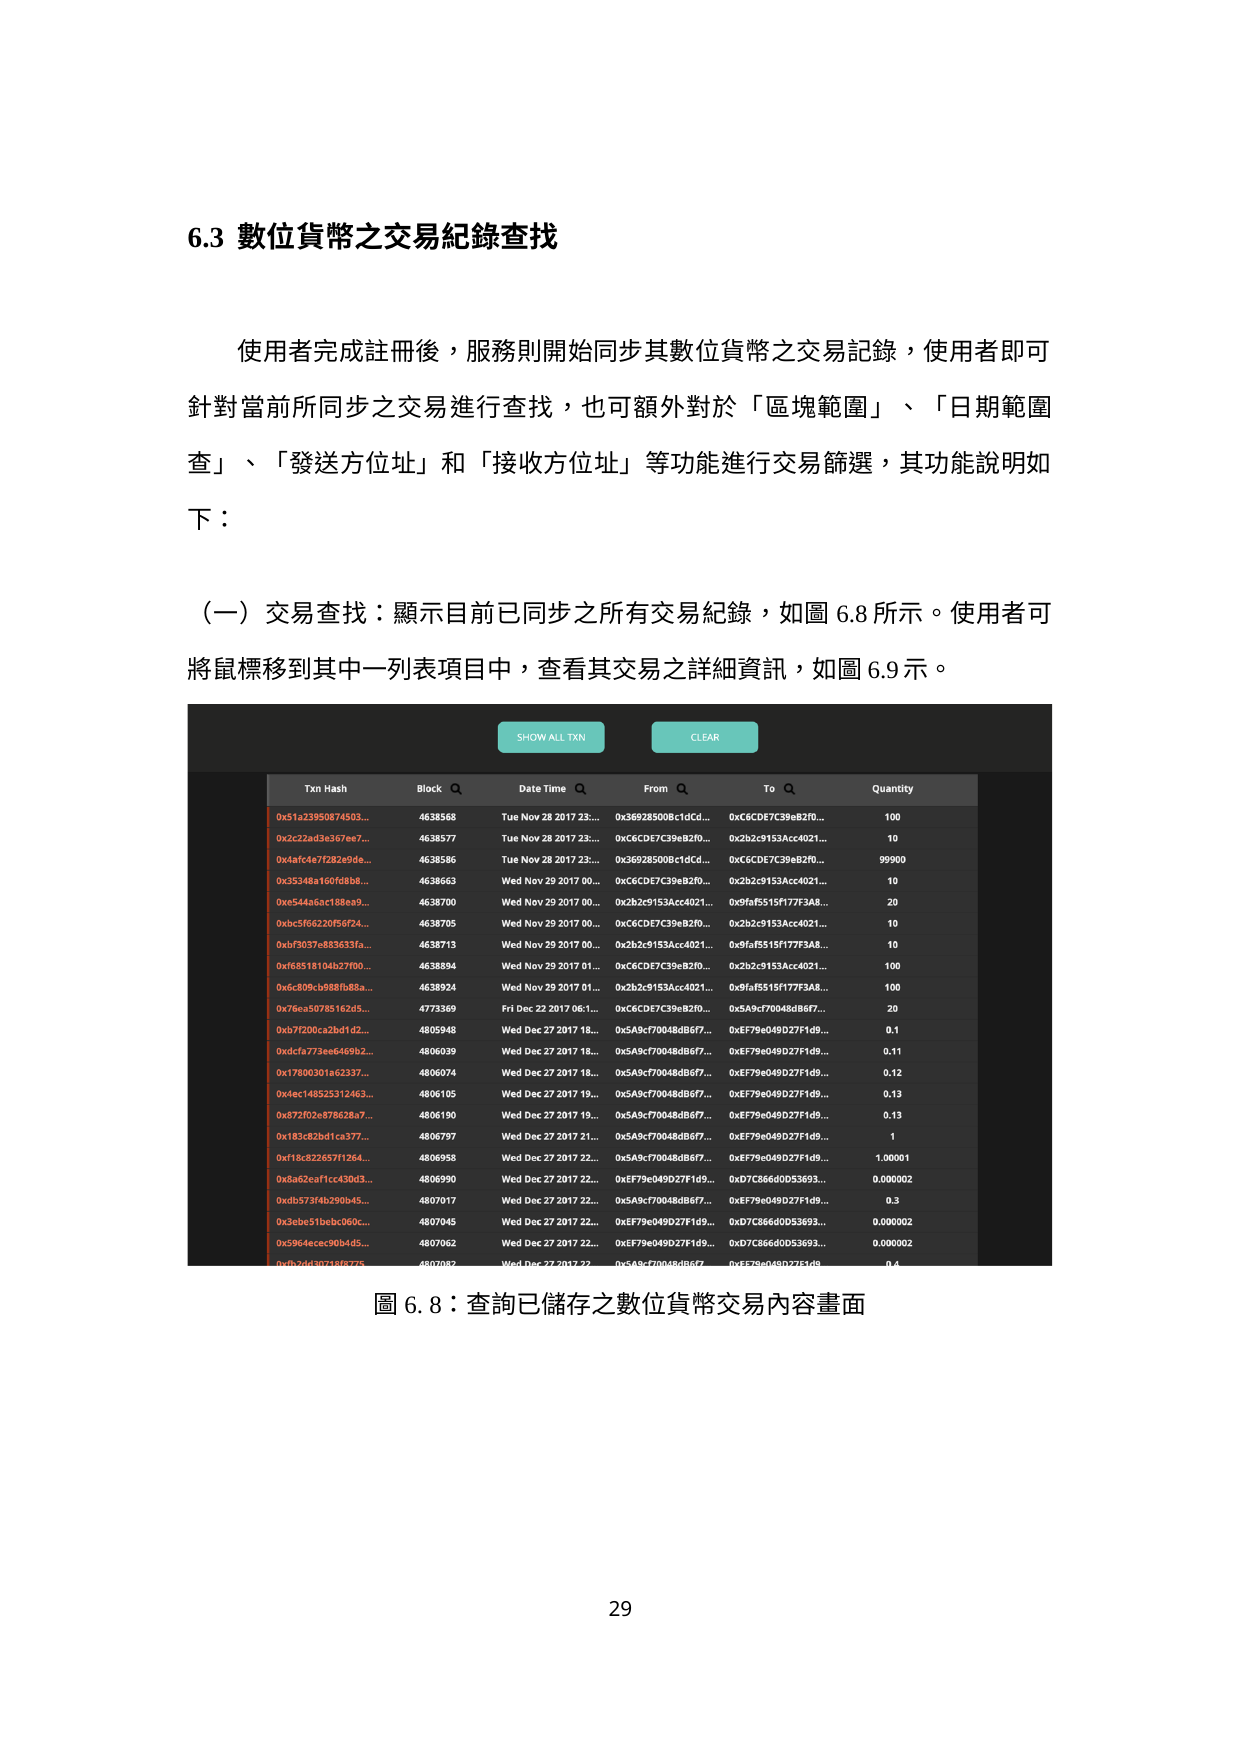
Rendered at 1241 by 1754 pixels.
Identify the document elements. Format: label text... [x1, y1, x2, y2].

picture [187, 704, 1053, 1266]
text 圖 6. 8：查詢已儲存之數位貨幣交易內容畫面 [187, 1284, 1053, 1321]
subtitle 6.3 數位貨幣之交易紀錄查找 [187, 197, 1053, 272]
text （一）交易查找：顯示目前已同步之所有交易紀錄，如圖6.8所示。使用者可將鼠標移到其中一列表項目中，查看其交易之詳細資訊，如圖6.9示。 [187, 592, 1053, 686]
text 使用者完成註冊後，服務則開始同步其數位貨幣之交易記錄，使用者即可針對當前所同步之交易進行查找，也可額外對於「區塊範圍」、「日期範圍查」、「發送方位址」和「接收方位址」等功能進行交易篩選，其功能說明如下： [187, 331, 1053, 537]
